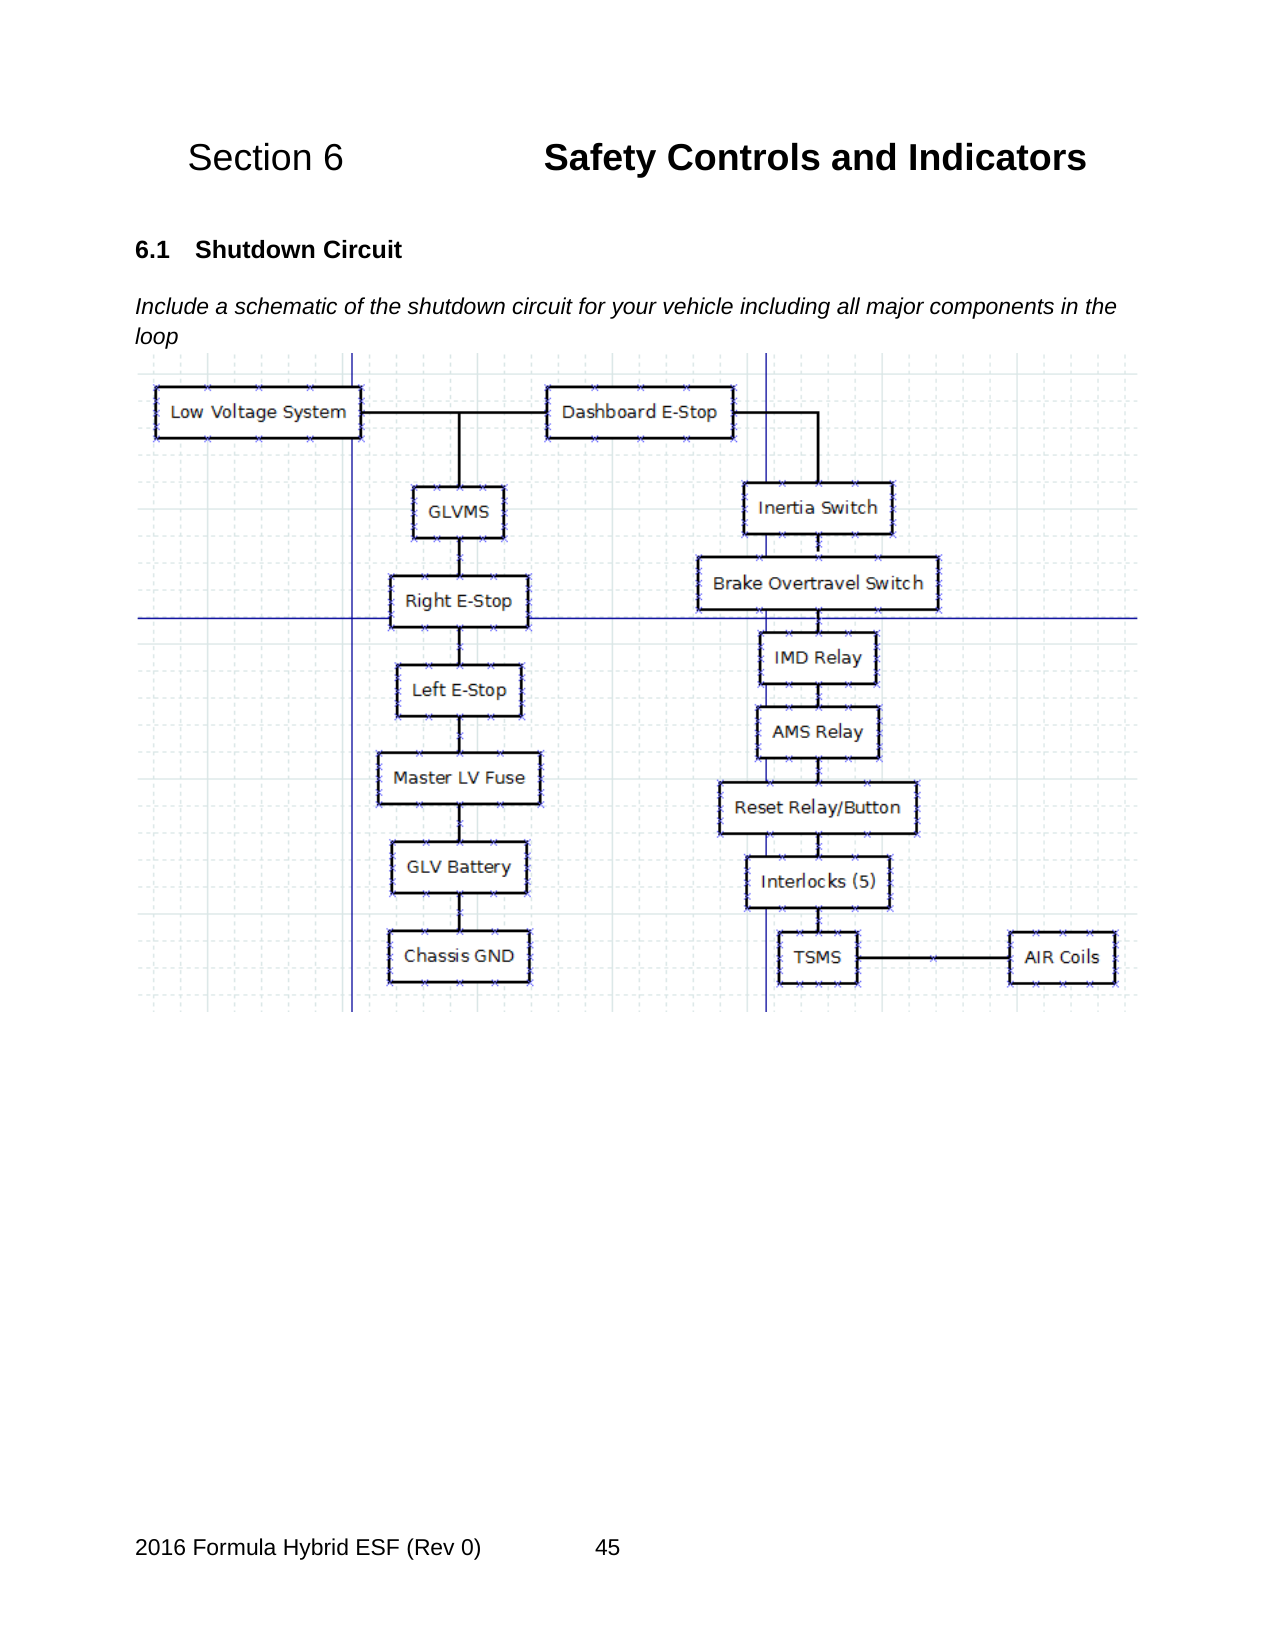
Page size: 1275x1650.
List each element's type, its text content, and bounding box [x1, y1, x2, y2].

text Include a schematic of the shutdown circuit for your vehicle including all major components in the loop [135, 293, 1140, 349]
subtitle Shutdown Circuit [135, 234, 1140, 263]
picture [137, 353, 1138, 1012]
subtitle Safety Controls and Indicators [135, 135, 1140, 178]
